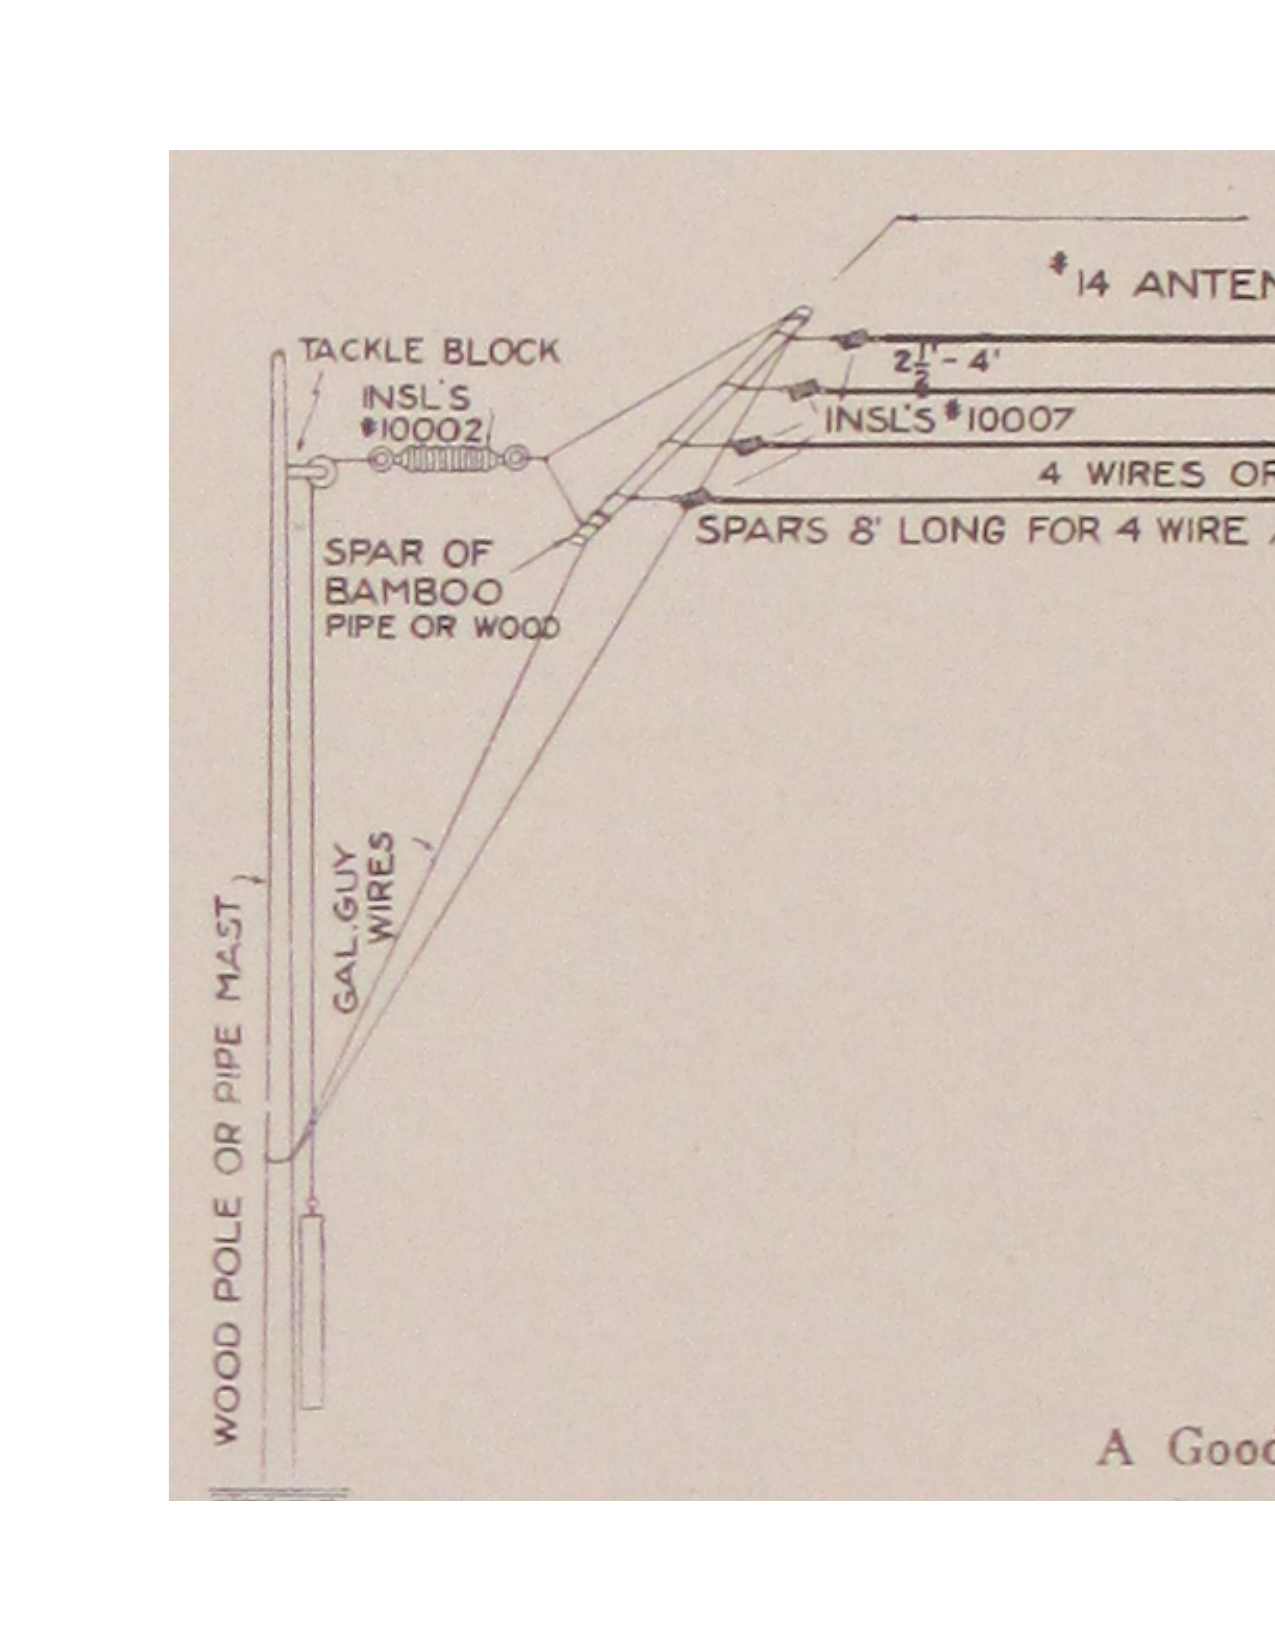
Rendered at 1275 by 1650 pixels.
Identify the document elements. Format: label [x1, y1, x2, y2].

picture [168, 150, 1275, 1501]
